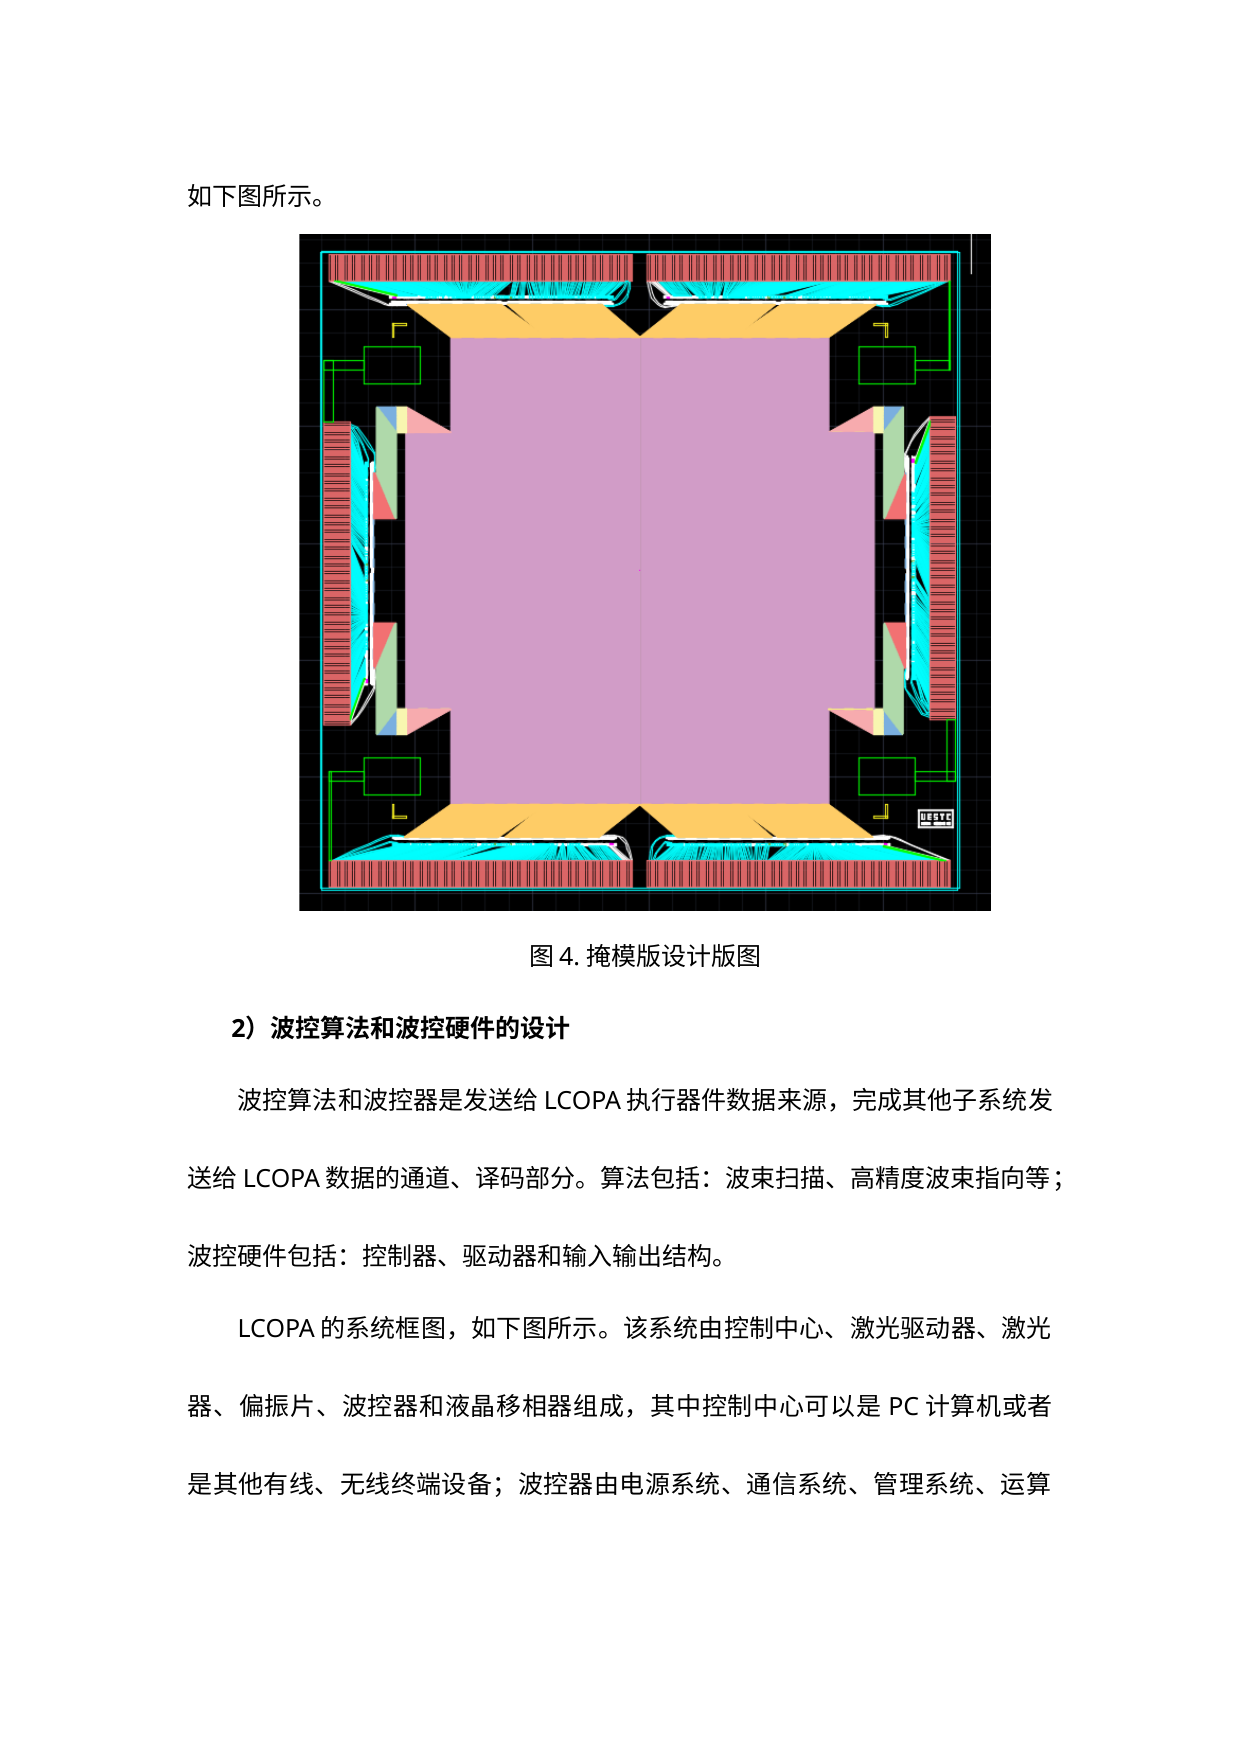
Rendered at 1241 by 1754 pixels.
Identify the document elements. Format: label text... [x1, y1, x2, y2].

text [187, 1294, 1053, 1515]
picture [299, 234, 991, 911]
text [187, 162, 1053, 227]
text 波控算法和波控器是发送给LCOPA执行器件数据来源，完成其他子系统发送给LCOPA数据的通道、译码部分。算法包括：波束扫描、高精度波束指向等；波控硬件包括：控制器、驱动器和输入输出结构。 [187, 1066, 1053, 1287]
text 2）波控算法和波控硬件的设计 [187, 994, 1053, 1059]
text 图4. 掩模版设计版图 [187, 922, 1053, 987]
